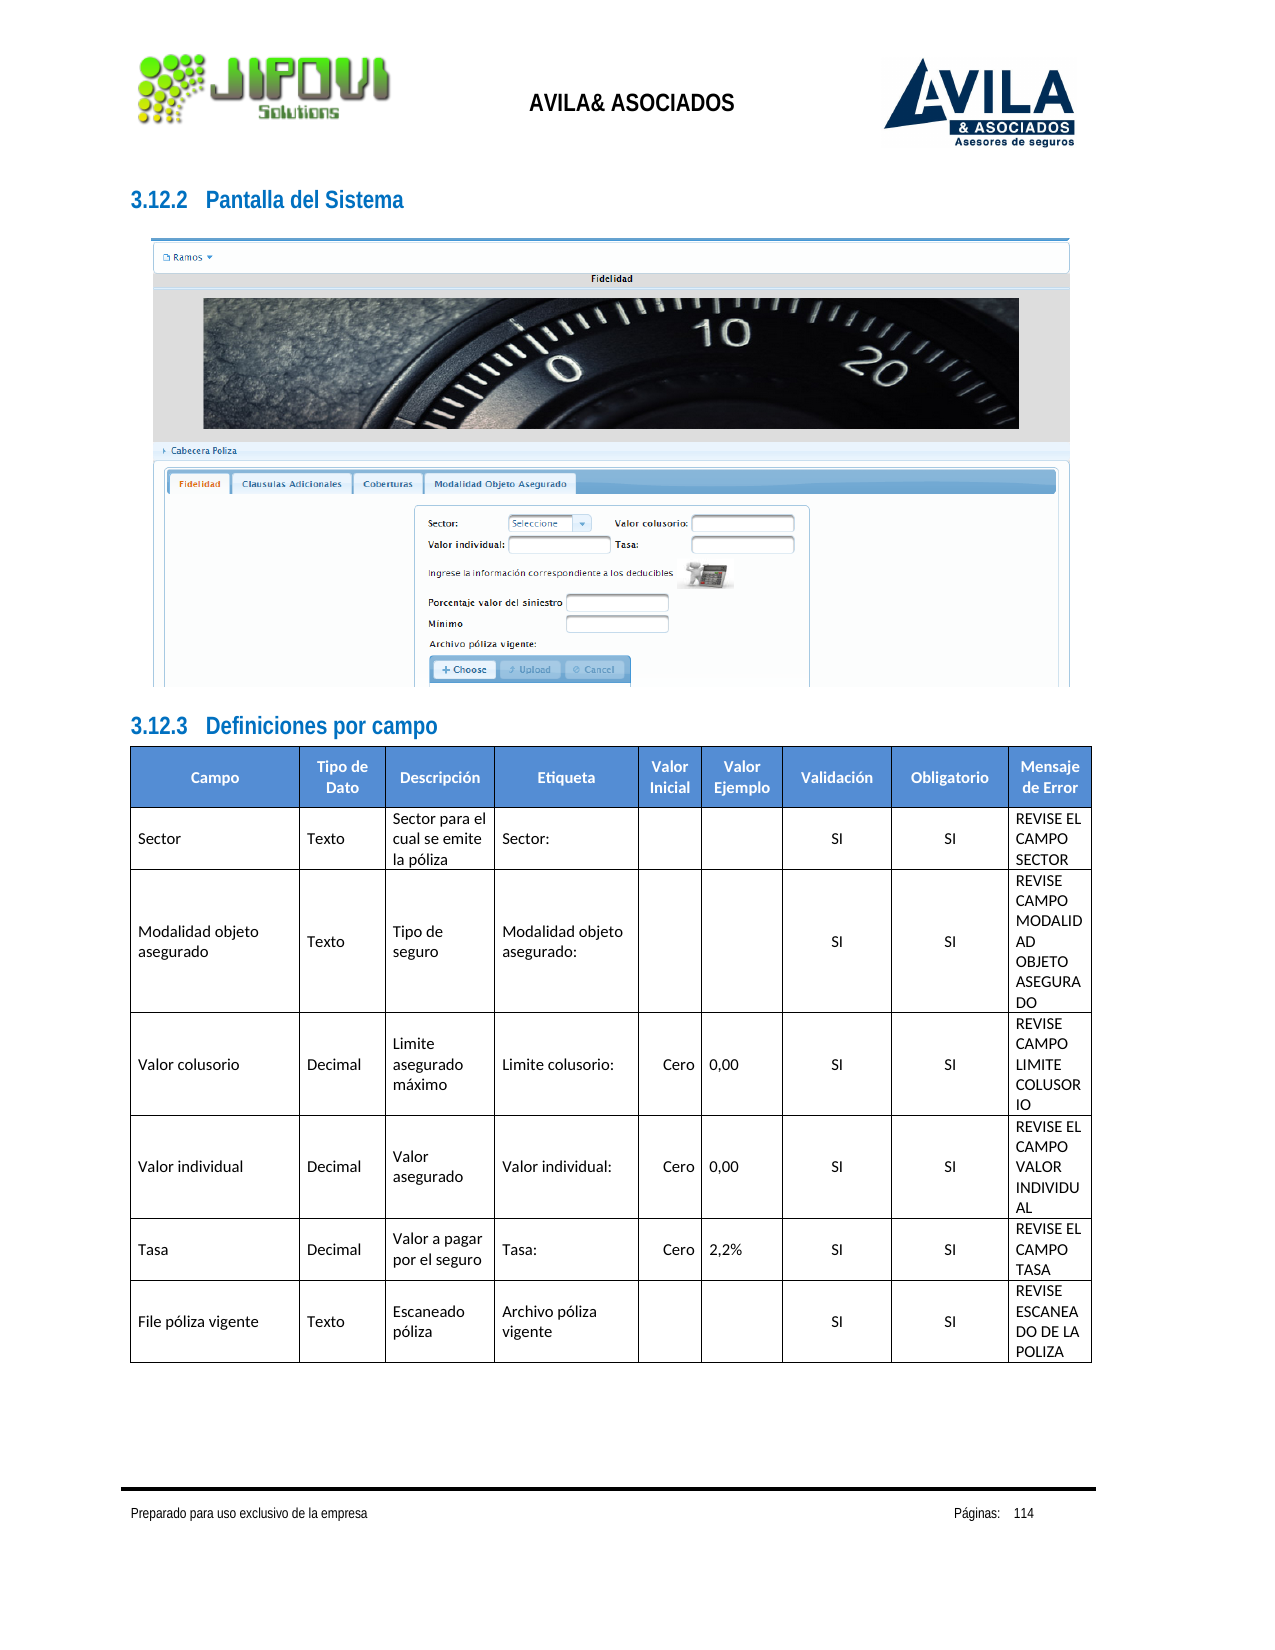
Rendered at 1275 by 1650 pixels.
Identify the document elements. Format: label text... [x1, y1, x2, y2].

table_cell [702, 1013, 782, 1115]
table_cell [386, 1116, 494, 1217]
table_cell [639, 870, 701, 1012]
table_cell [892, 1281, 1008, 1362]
subtitle Pantalla del Sistema [131, 184, 1092, 213]
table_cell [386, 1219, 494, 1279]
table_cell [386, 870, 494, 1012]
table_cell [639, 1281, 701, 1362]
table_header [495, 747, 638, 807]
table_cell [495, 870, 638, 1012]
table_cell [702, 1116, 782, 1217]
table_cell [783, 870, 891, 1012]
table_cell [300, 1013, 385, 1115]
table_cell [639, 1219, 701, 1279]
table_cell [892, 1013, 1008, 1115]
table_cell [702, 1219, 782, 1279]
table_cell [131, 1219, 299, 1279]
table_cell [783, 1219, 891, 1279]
subtitle Definiciones por campo [131, 711, 1092, 740]
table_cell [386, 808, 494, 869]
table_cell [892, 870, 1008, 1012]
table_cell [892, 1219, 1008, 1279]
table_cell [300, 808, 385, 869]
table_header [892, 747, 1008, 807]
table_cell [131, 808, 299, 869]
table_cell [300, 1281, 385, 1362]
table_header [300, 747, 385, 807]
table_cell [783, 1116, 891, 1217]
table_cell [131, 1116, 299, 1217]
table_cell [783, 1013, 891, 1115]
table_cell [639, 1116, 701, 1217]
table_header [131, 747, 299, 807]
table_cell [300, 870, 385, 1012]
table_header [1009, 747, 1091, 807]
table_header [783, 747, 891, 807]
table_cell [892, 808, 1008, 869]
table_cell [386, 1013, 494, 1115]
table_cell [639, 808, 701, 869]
picture [131, 47, 394, 128]
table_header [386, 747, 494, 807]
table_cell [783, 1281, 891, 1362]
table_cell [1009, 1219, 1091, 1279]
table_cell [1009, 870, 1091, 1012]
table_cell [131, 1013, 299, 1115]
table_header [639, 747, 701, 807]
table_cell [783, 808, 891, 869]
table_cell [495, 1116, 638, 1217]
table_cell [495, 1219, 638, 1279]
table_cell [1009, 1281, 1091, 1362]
picture [151, 238, 1072, 687]
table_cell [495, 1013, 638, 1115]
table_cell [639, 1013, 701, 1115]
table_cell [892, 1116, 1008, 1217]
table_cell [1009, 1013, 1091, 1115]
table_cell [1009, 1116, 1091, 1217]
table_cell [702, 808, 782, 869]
picture [881, 57, 1077, 148]
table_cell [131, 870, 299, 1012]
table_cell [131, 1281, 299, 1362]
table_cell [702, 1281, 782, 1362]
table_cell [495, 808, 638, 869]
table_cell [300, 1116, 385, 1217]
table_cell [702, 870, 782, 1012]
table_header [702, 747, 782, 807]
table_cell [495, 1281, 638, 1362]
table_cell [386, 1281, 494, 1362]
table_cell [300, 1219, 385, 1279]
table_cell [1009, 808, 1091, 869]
